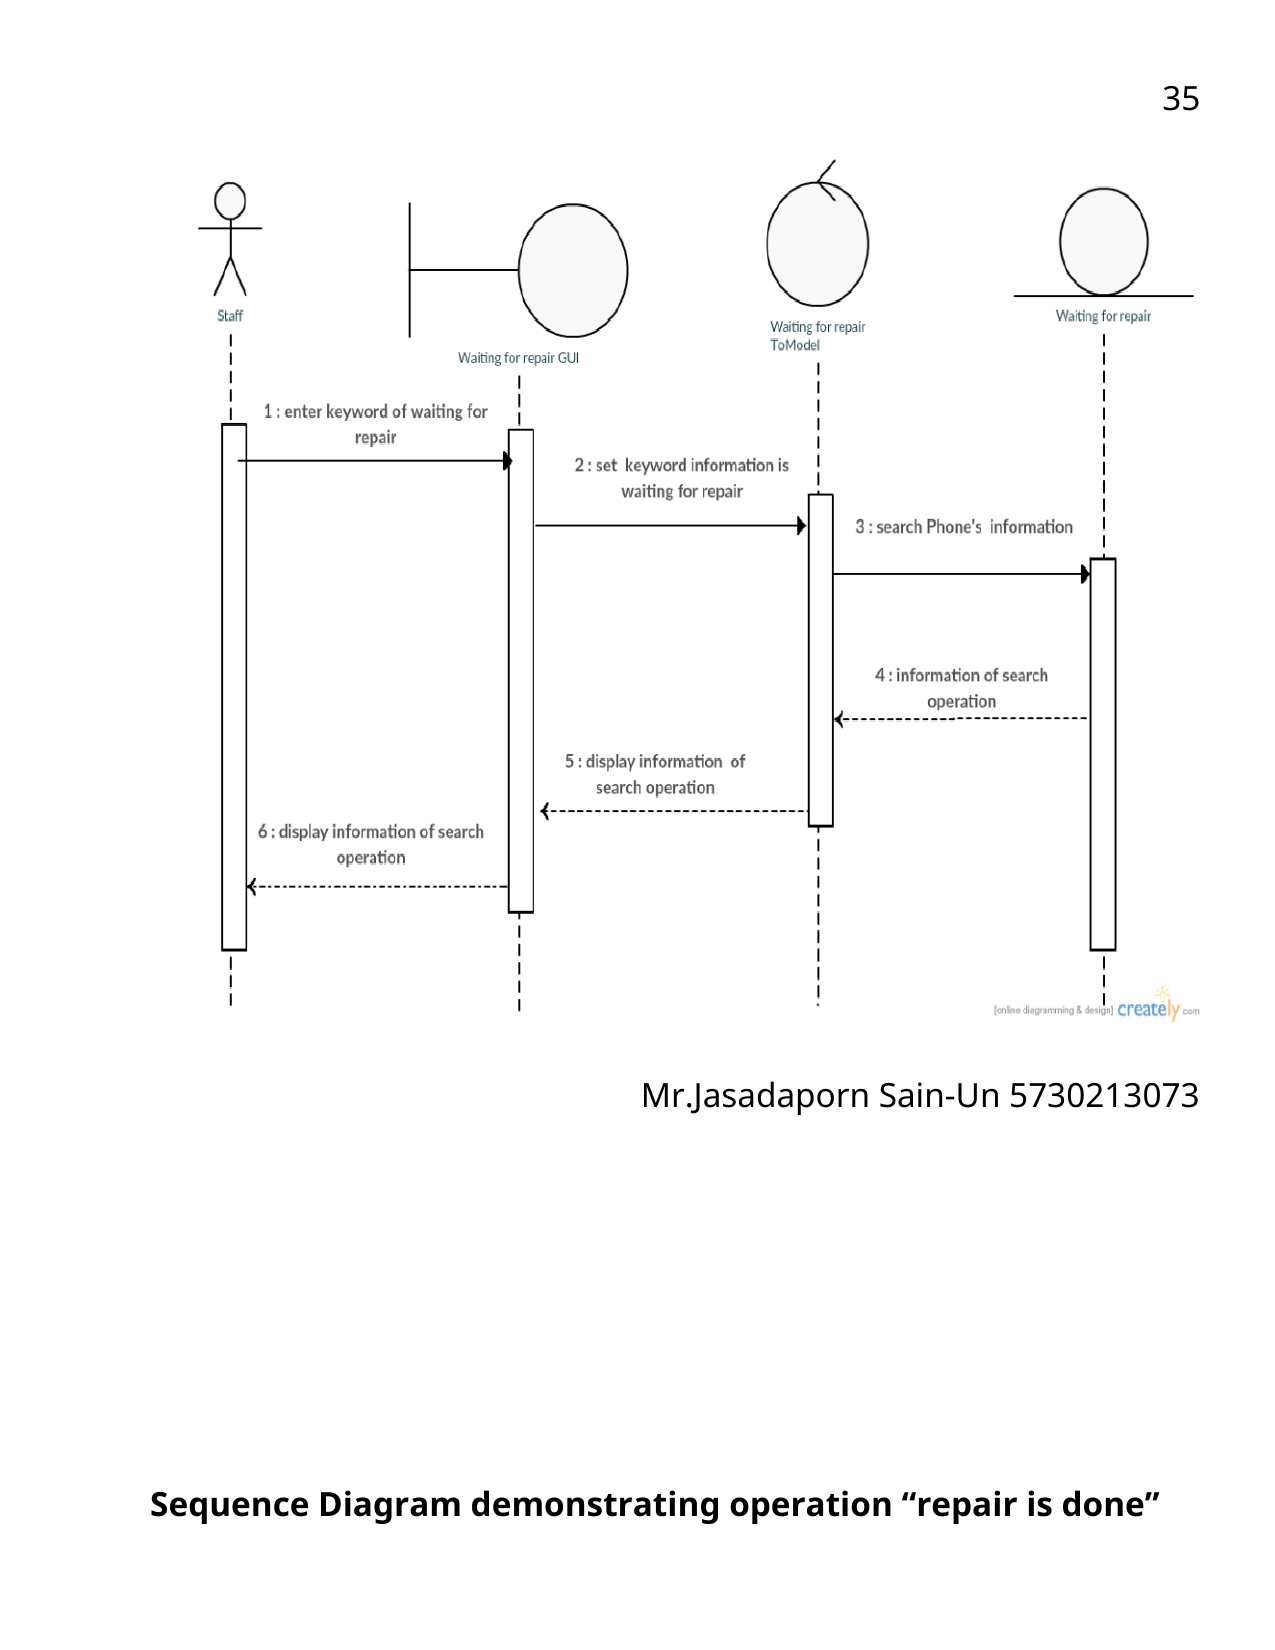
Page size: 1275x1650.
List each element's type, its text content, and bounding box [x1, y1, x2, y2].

text Mr.Jasadaporn Sain-Un 5730213073 [525, 1072, 1200, 1117]
text Sequence Diagram demonstrating operation “repair is done” [150, 1481, 1200, 1526]
picture [150, 150, 1204, 1027]
